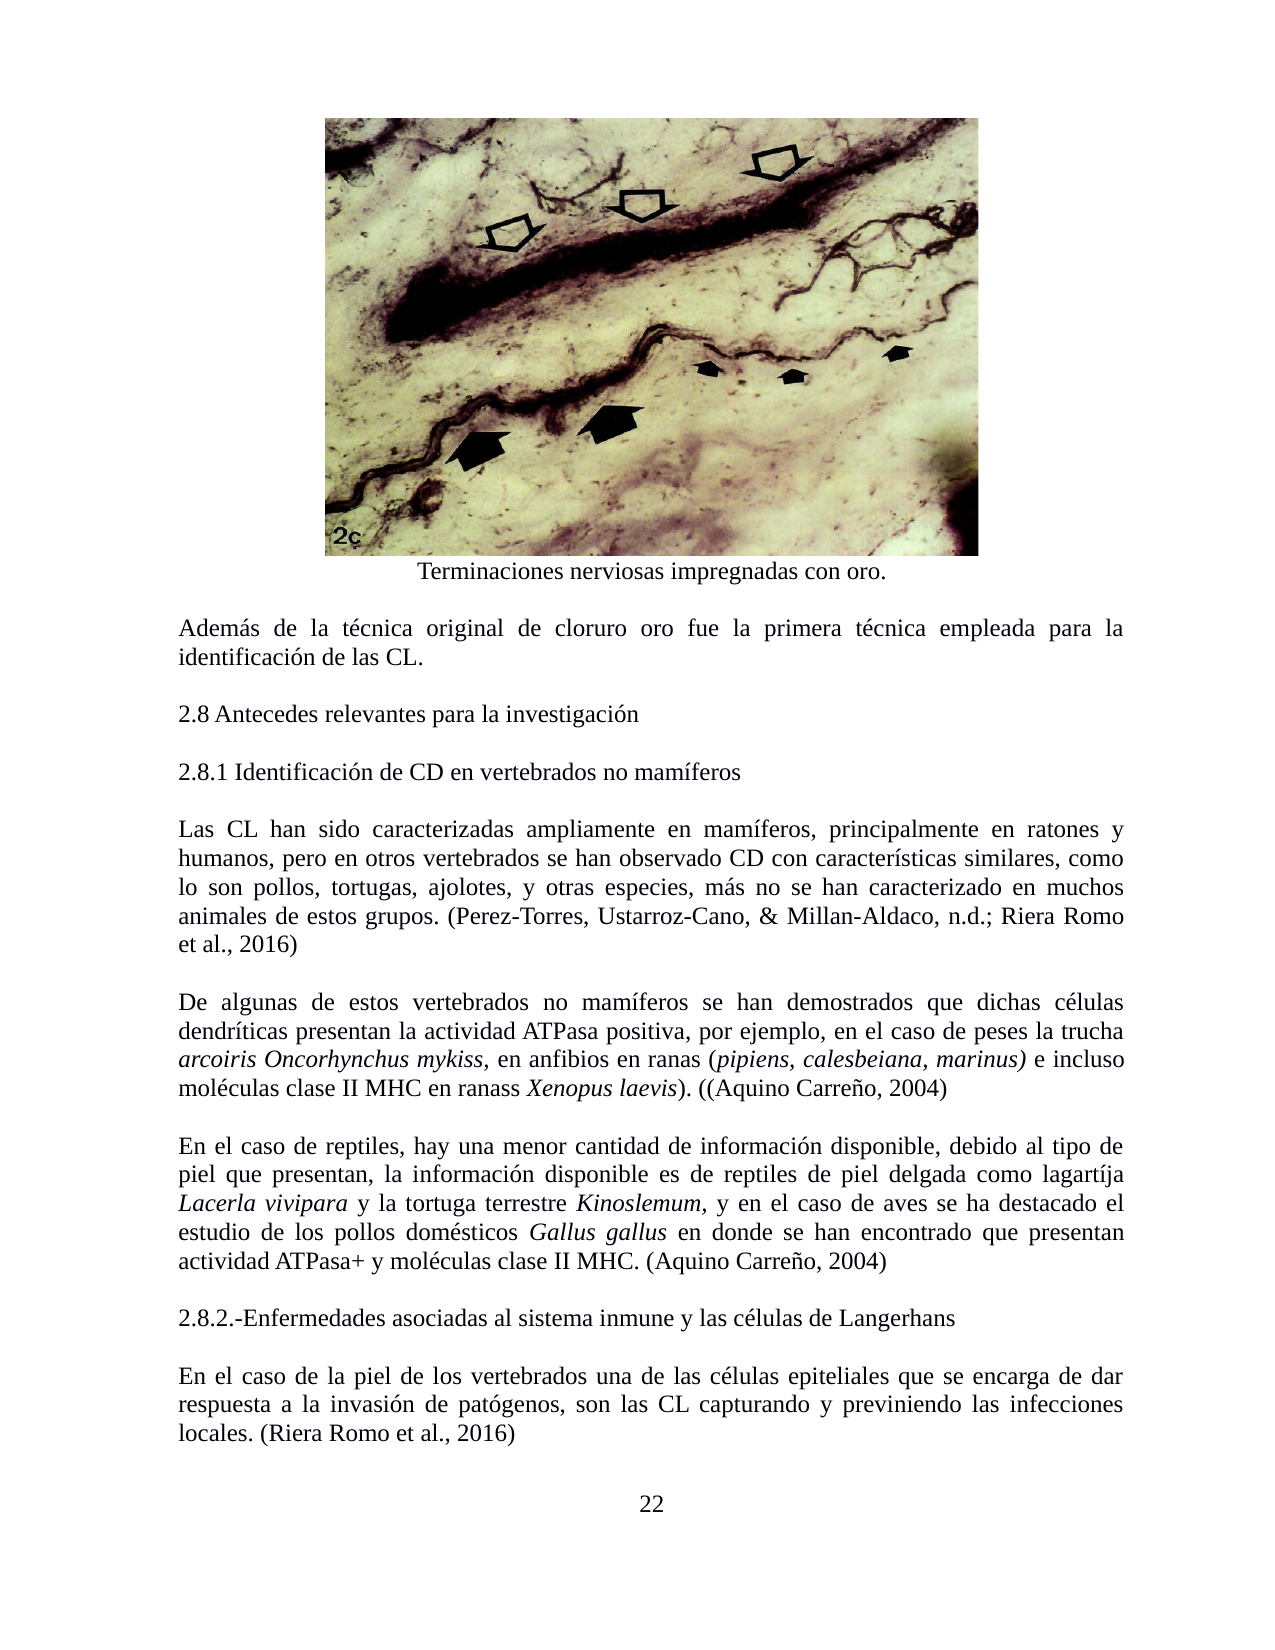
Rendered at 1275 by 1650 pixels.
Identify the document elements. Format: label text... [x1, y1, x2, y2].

text Terminaciones nerviosas impregnadas con oro. [178, 521, 1125, 584]
text En el caso de reptiles, hay una menor cantidad de información disponible, debido al tipo de piel que presentan, la información disponible es de reptiles de piel delgada como lagartíja Lacerla vivipara y la tortuga terrestre Kinoslemum, y en el caso de aves se ha destacado el estudio de los pollos domésticos Gallus gallus en donde se han encontrado que presentan actividad ATPasa+ y moléculas clase II MHC. (Aquino Carreño, 2004) [178, 1131, 1125, 1274]
text 2.8 Antecedes relevantes para la investigación [178, 699, 1125, 728]
text En el caso de la piel de los vertebrados una de las células epiteliales que se encarga de dar respuesta a la invasión de patógenos, son las CL capturando y previniendo las infecciones locales. (Riera Romo et al., 2016) [178, 1361, 1125, 1447]
text Además de la técnica original de cloruro oro fue la primera técnica empleada para la identificación de las CL. [178, 613, 1125, 671]
text 2.8.2.-Enfermedades asociadas al sistema inmune y las células de Langerhans [178, 1303, 1125, 1332]
picture [325, 118, 979, 556]
text Las CL han sido caracterizadas ampliamente en mamíferos, principalmente en ratones y humanos, pero en otros vertebrados se han observado CD con características similares, como lo son pollos, tortugas, ajolotes, y otras especies, más no se han caracterizado en muchos animales de estos grupos. (Perez-Torres, Ustarroz-Cano, & Millan-Aldaco, n.d.; Riera Romo et al., 2016) [178, 814, 1125, 958]
text 2.8.1 Identificación de CD en vertebrados no mamíferos [178, 757, 1125, 786]
text De algunas de estos vertebrados no mamíferos se han demostrados que dichas células dendríticas presentan la actividad ATPasa positiva, por ejemplo, en el caso de peses la trucha arcoiris Oncorhynchus mykiss, en anfibios en ranas (pipiens, calesbeiana, marinus) e incluso moléculas clase II MHC en ranass Xenopus laevis). ((Aquino Carreño, 2004) [178, 987, 1125, 1102]
